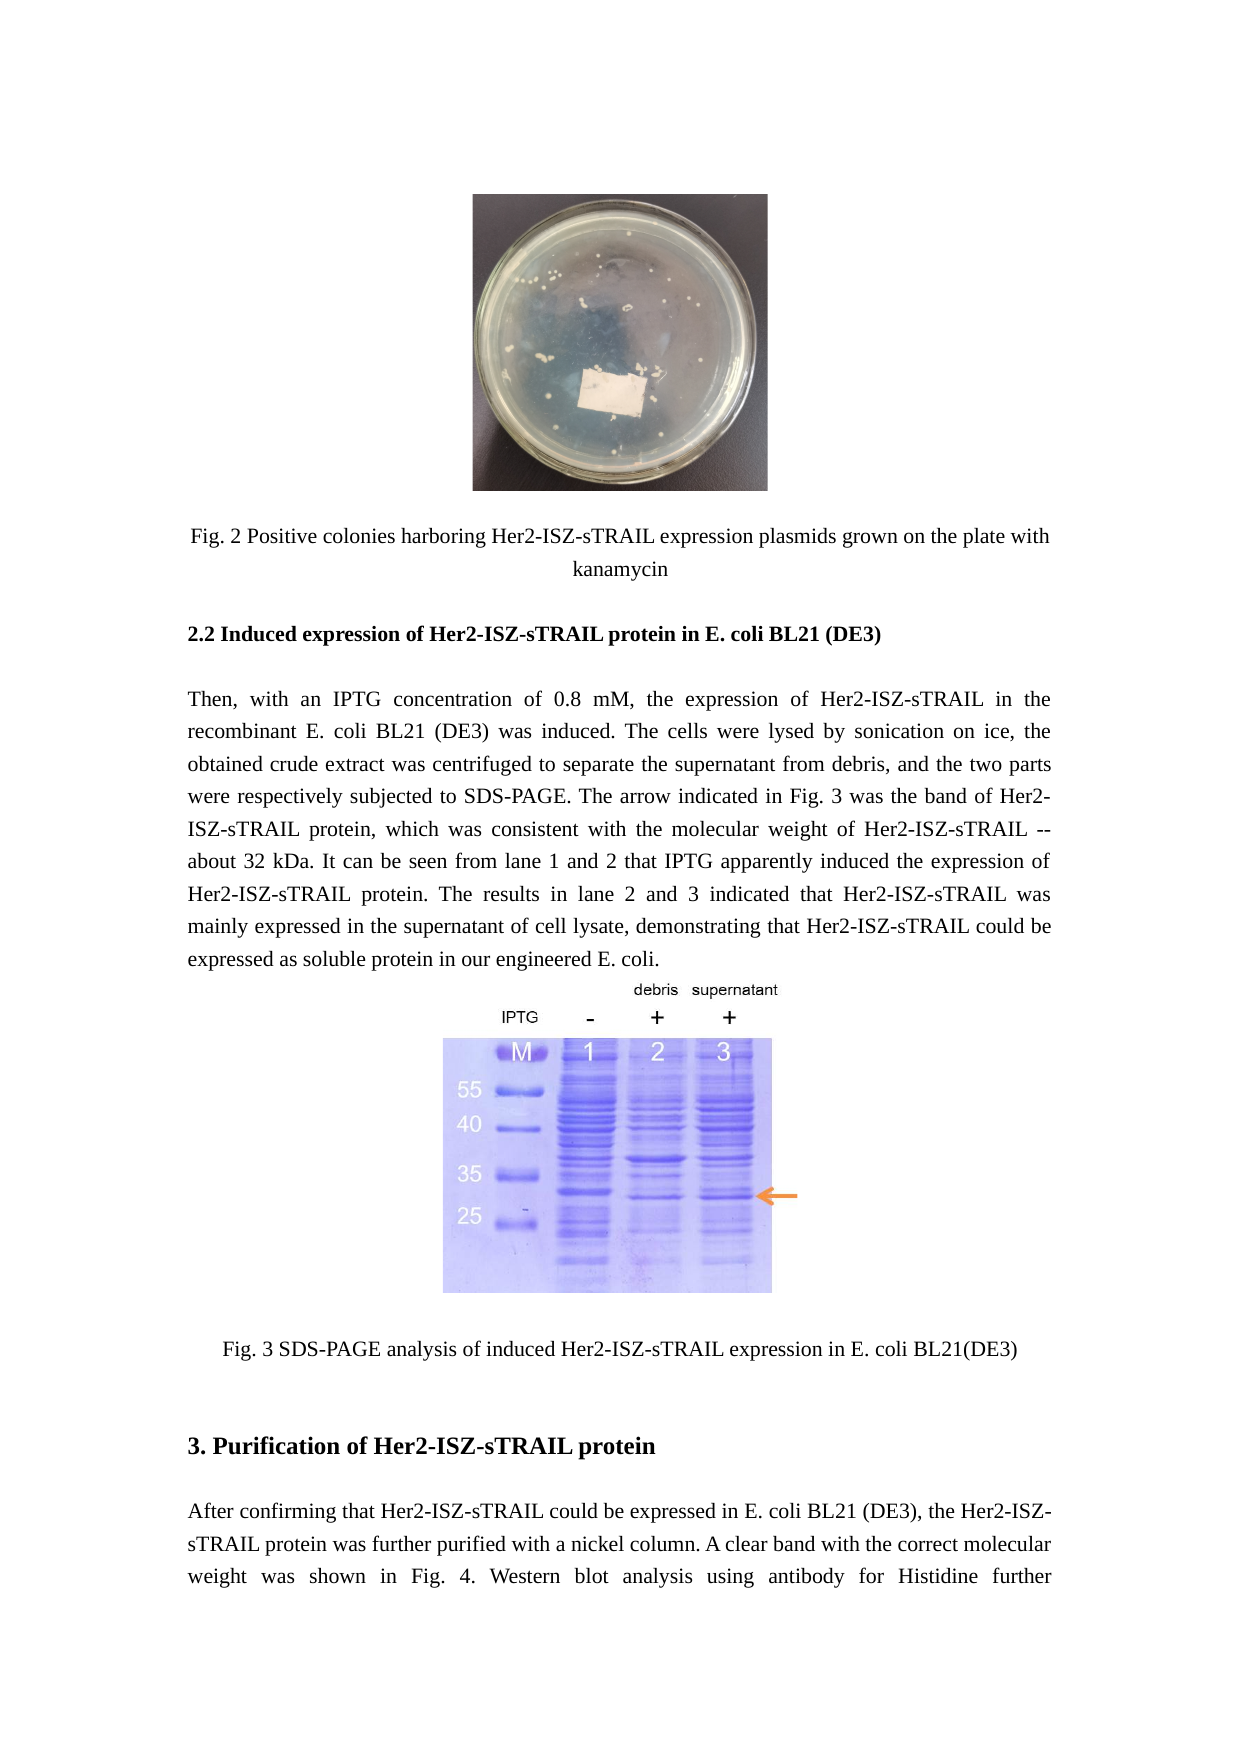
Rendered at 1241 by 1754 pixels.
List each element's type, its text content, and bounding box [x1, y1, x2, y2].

text Then, with an IPTG concentration of 0.8 mM, the expression of Her2-ISZ-sTRAIL in the recombinant E. coli BL21 (DE3) was induced. The cells were lysed by sonication on ice, the obtained crude extract was centrifuged to separate the supernatant from debris, and the two parts were respectively subjected to SDS-PAGE. The arrow indicated in Fig. 3 was the band of Her2-ISZ-sTRAIL protein, which was consistent with the molecular weight of Her2-ISZ-sTRAIL -- about 32 kDa. It can be seen from lane 1 and 2 that IPTG apparently induced the expression of Her2-ISZ-sTRAIL protein. The results in lane 2 and 3 indicated that Her2-ISZ-sTRAIL was mainly expressed in the supernatant of cell lysate, demonstrating that Her2-ISZ-sTRAIL could be expressed as soluble protein in our engineered E. coli. [187, 682, 1053, 974]
text 2.2 Induced expression of Her2-ISZ-sTRAIL protein in E. coli BL21 (DE3) [187, 617, 1053, 649]
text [187, 1494, 1053, 1592]
picture [472, 194, 768, 491]
text 3. Purification of Her2-ISZ-sTRAIL protein [187, 1429, 1053, 1462]
text Fig. 2 Positive colonies harboring Her2-ISZ-sTRAIL expression plasmids grown on the plate with kanamycin [187, 519, 1053, 584]
picture [442, 974, 798, 1293]
text Fig. 3 SDS-PAGE analysis of induced Her2-ISZ-sTRAIL expression in E. coli BL21(DE3) [187, 1332, 1053, 1364]
